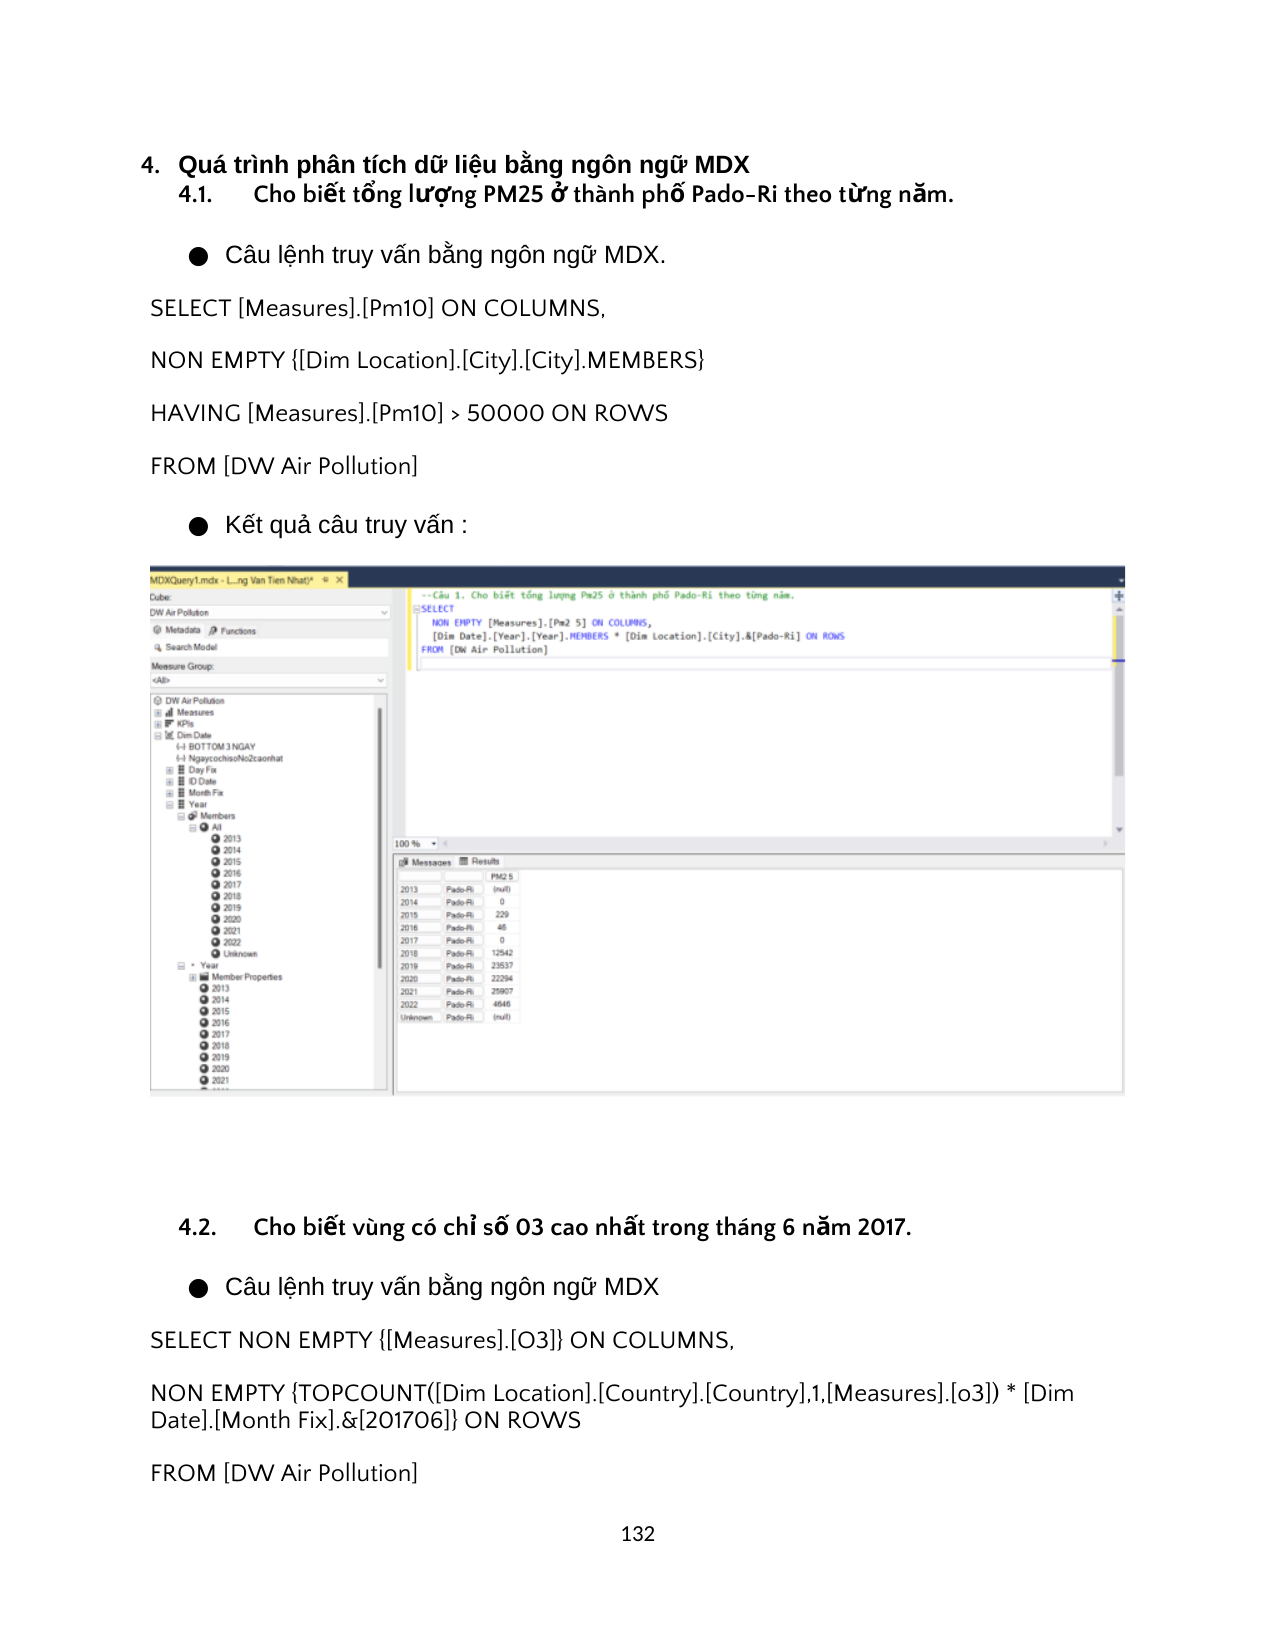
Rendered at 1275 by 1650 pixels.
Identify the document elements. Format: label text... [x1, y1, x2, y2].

text NON EMPTY {[Dim Location].[City].[City].MEMBERS} [150, 348, 1125, 375]
text NON EMPTY {TOPCOUNT([Dim Location].[Country].[Country],1,[Measures].[o3]) * [Dim Date].[Month Fix].&[201706]} ON ROWS [150, 1380, 1125, 1435]
list Cho biết tổng lượng PM25 ở thành phố Pado-Ri theo từng năm. [178, 182, 1125, 209]
text SELECT [Measures].[Pm10] ON COLUMNS, [150, 295, 1125, 323]
list Cho biết vùng có chỉ số 03 cao nhất trong tháng 6 năm 2017. [178, 1214, 1125, 1241]
text HAVING [Measures].[Pm10] > 50000 ON ROWS [150, 400, 1125, 428]
picture [150, 565, 1125, 1097]
text FROM [DW Air Pollution] [150, 453, 1125, 481]
text SELECT NON EMPTY {[Measures].[O3]} ON COLUMNS, [150, 1327, 1125, 1355]
text FROM [DW Air Pollution] [150, 1460, 1125, 1488]
